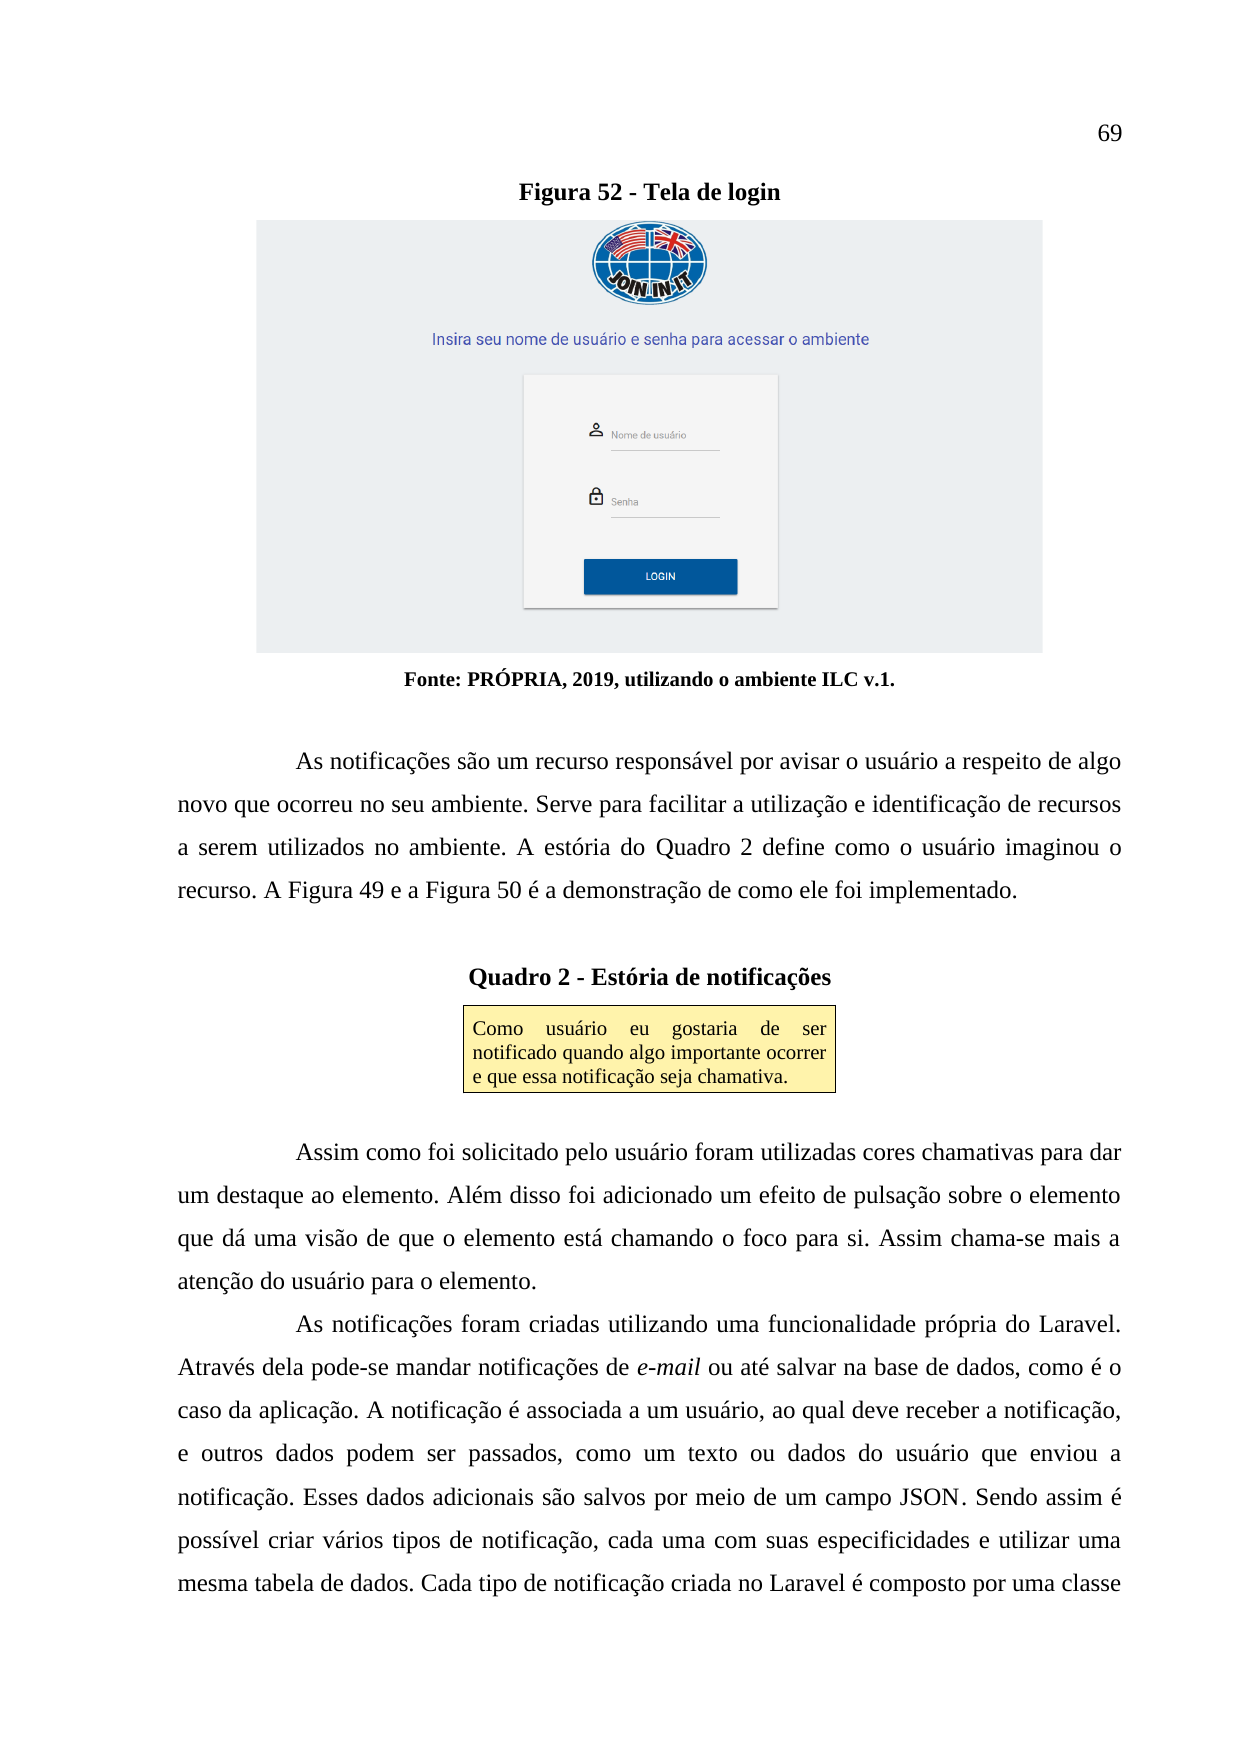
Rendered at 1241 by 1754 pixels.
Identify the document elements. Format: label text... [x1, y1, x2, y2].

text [177, 1309, 1122, 1597]
text Figura 52 - Tela de login [177, 177, 1122, 206]
text Assim como foi solicitado pelo usuário foram utilizadas cores chamativas para dar um destaque ao elemento. Além disso foi adicionado um efeito de pulsação sobre o elemento que dá uma visão de que o elemento está chamando o foco para si. Assim chama-se mais a atenção do usuário para o elemento. [177, 1137, 1122, 1295]
text Quadro 2 - Estória de notificações [177, 962, 1122, 990]
text Como usuário eu gostaria de ser notificado quando algo importante ocorrer e que essa notificação seja chamativa. [464, 1006, 835, 1092]
text Fonte: PRÓPRIA, 2019, utilizando o ambiente ILC v.1. [177, 667, 1122, 691]
picture [256, 220, 1043, 653]
text As notificações são um recurso responsável por avisar o usuário a respeito de algo novo que ocorreu no seu ambiente. Serve para facilitar a utilização e identificação de recursos a serem utilizados no ambiente. A estória do Quadro 2 define como o usuário imaginou o recurso. A Figura 49 e a Figura 50 é a demonstração de como ele foi implementado. [177, 746, 1122, 904]
